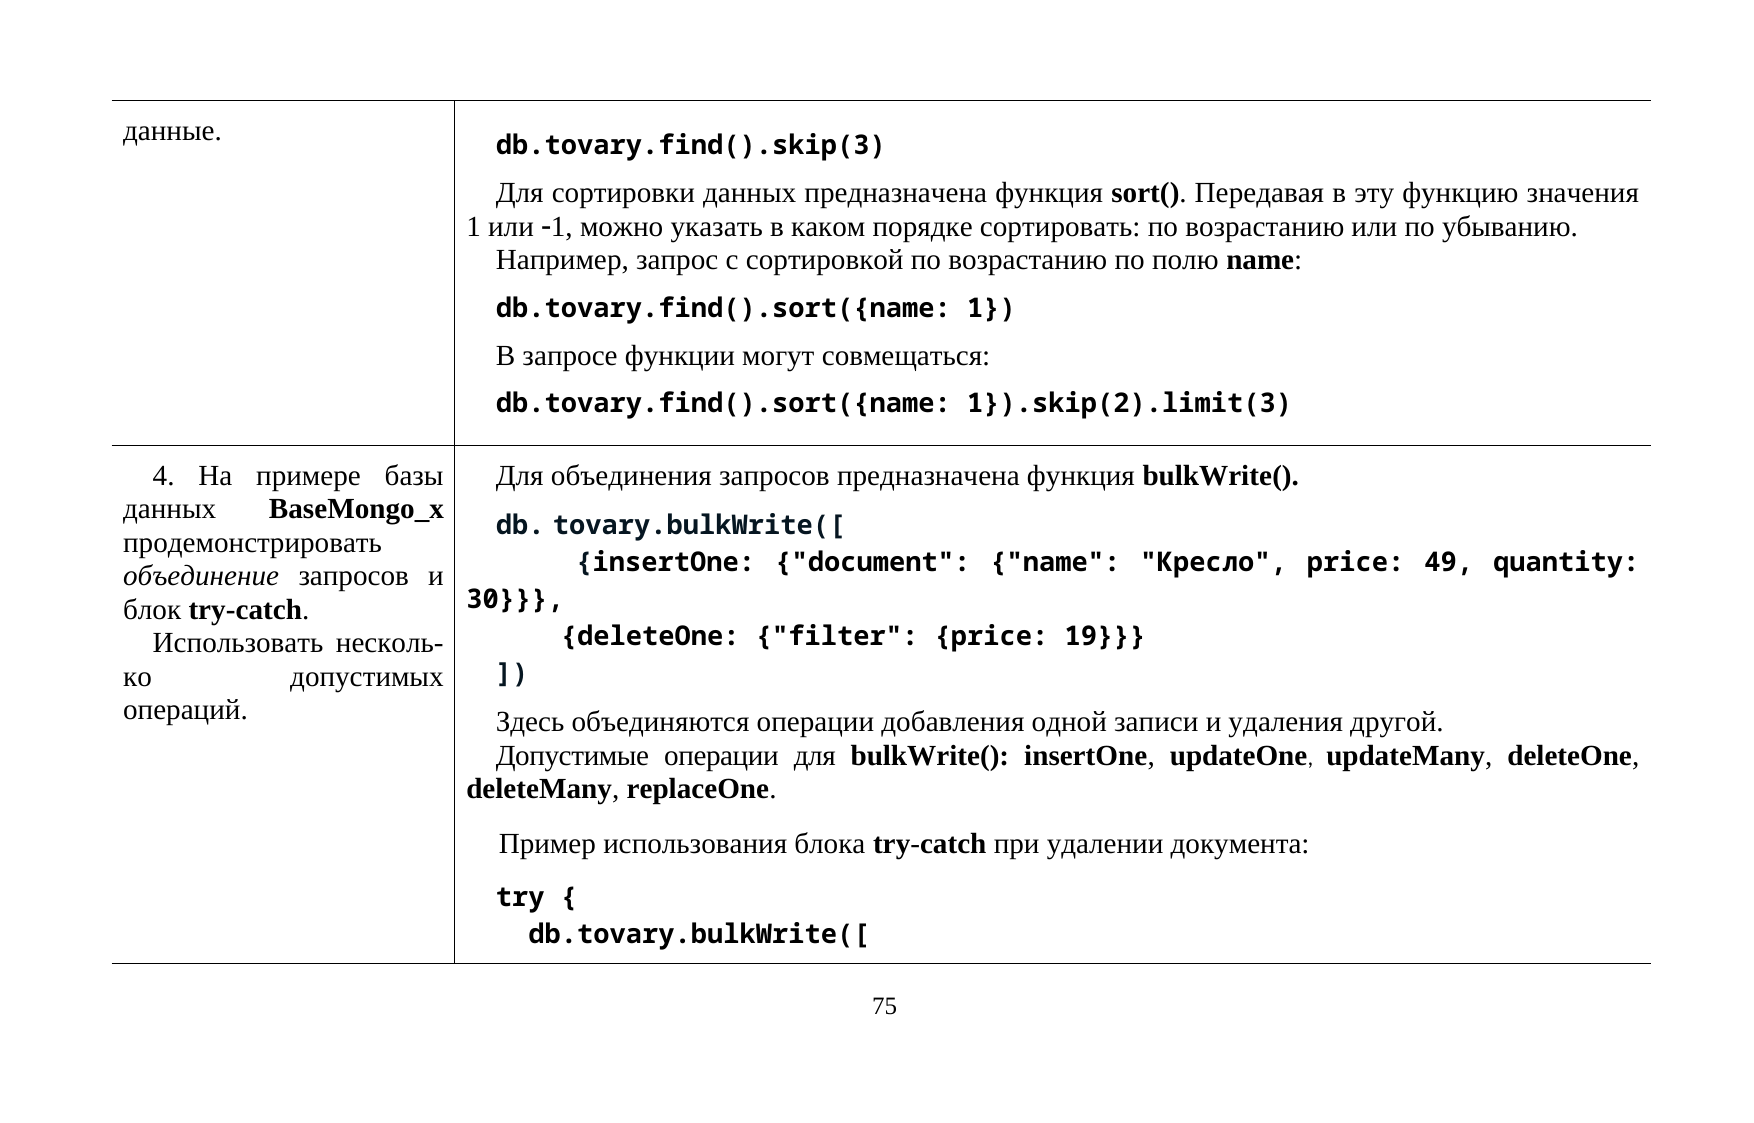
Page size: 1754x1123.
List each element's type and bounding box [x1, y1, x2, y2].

table_cell [455, 446, 1651, 963]
table_cell [455, 101, 1651, 445]
table_cell [112, 446, 454, 963]
table_cell [112, 101, 454, 445]
